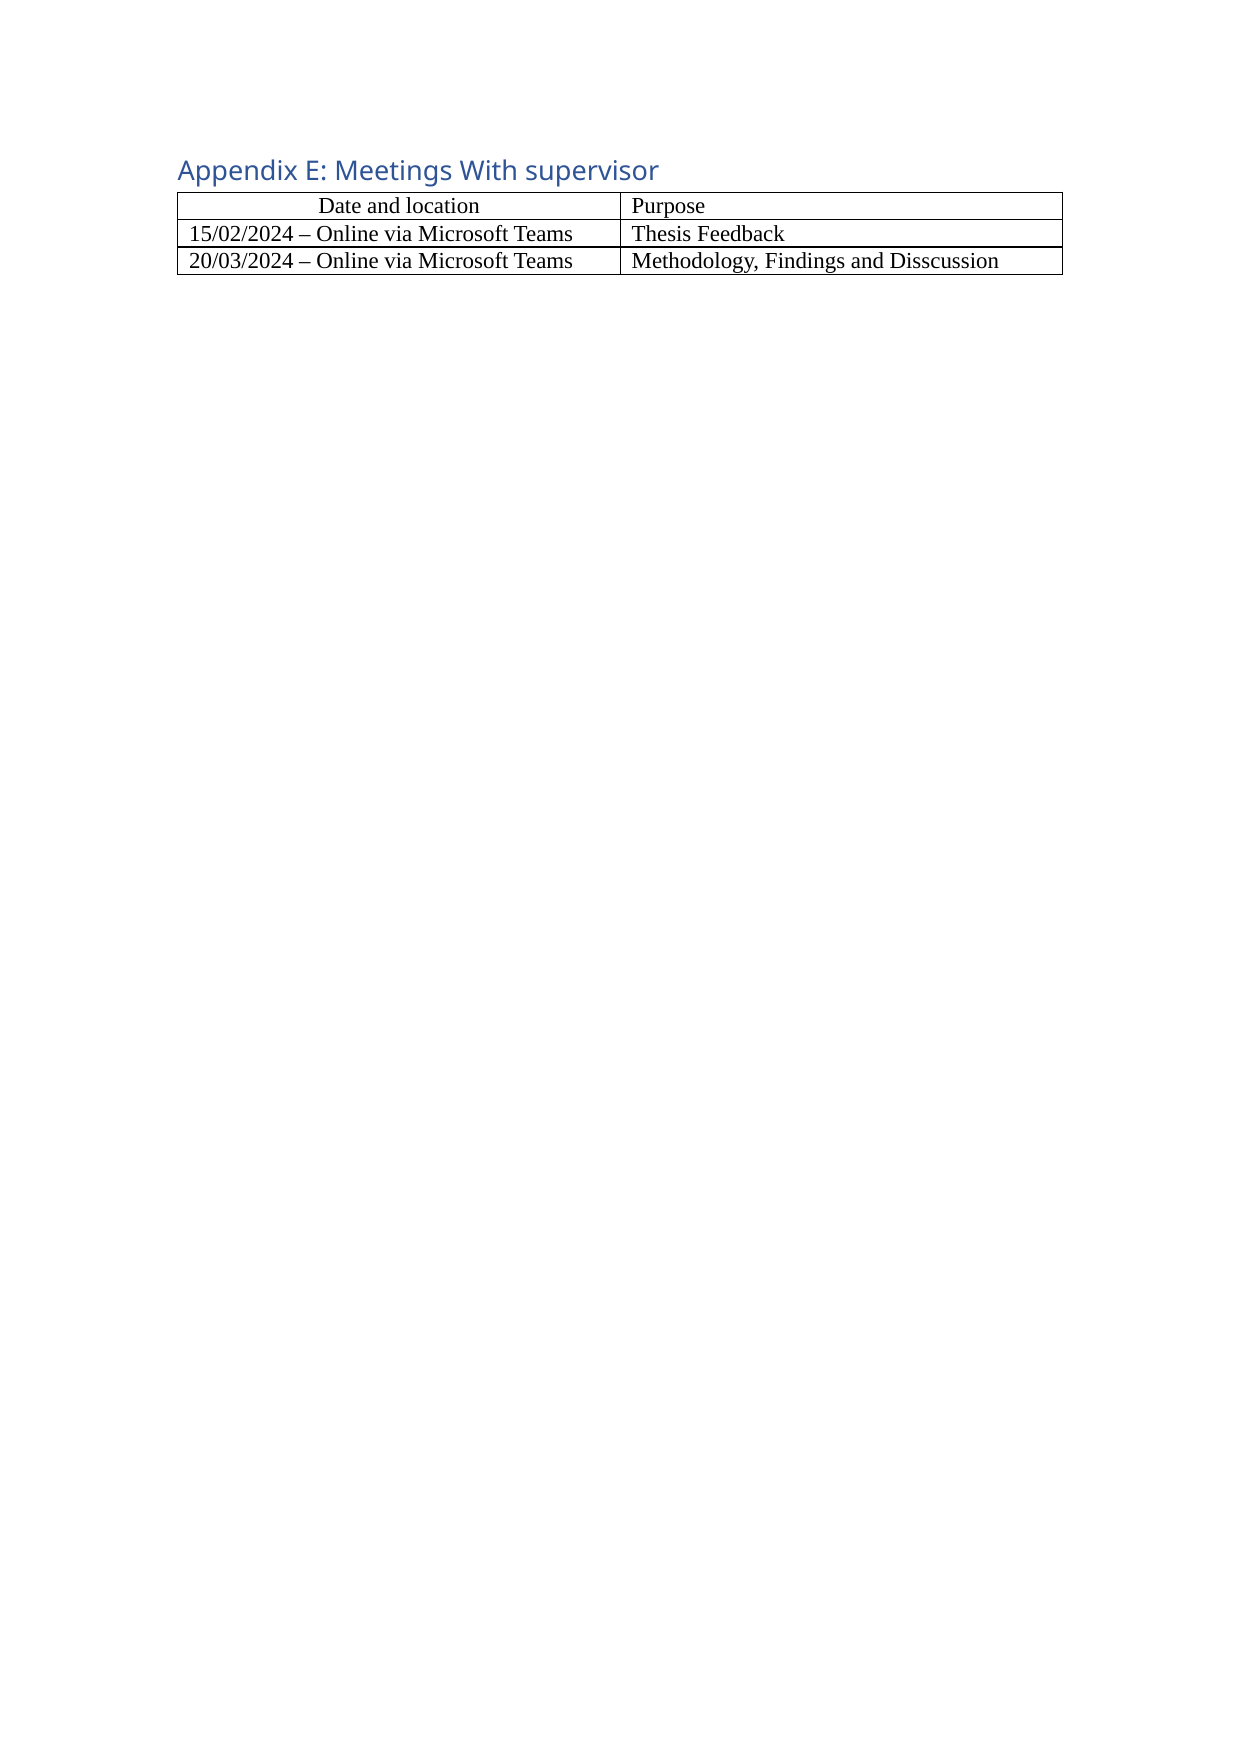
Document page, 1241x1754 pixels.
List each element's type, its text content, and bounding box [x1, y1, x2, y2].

table_cell 20/03/2024 – Online via Microsoft Teams [178, 248, 620, 274]
table_cell Methodology, Findings and Disscussion [621, 248, 1062, 274]
table_header Date and location [178, 193, 620, 219]
table_cell 15/02/2024 – Online via Microsoft Teams [178, 220, 620, 246]
table_header Purpose [621, 193, 1062, 219]
table_cell Thesis Feedback [621, 220, 1062, 246]
subtitle Appendix E: Meetings With supervisor [177, 152, 1063, 189]
